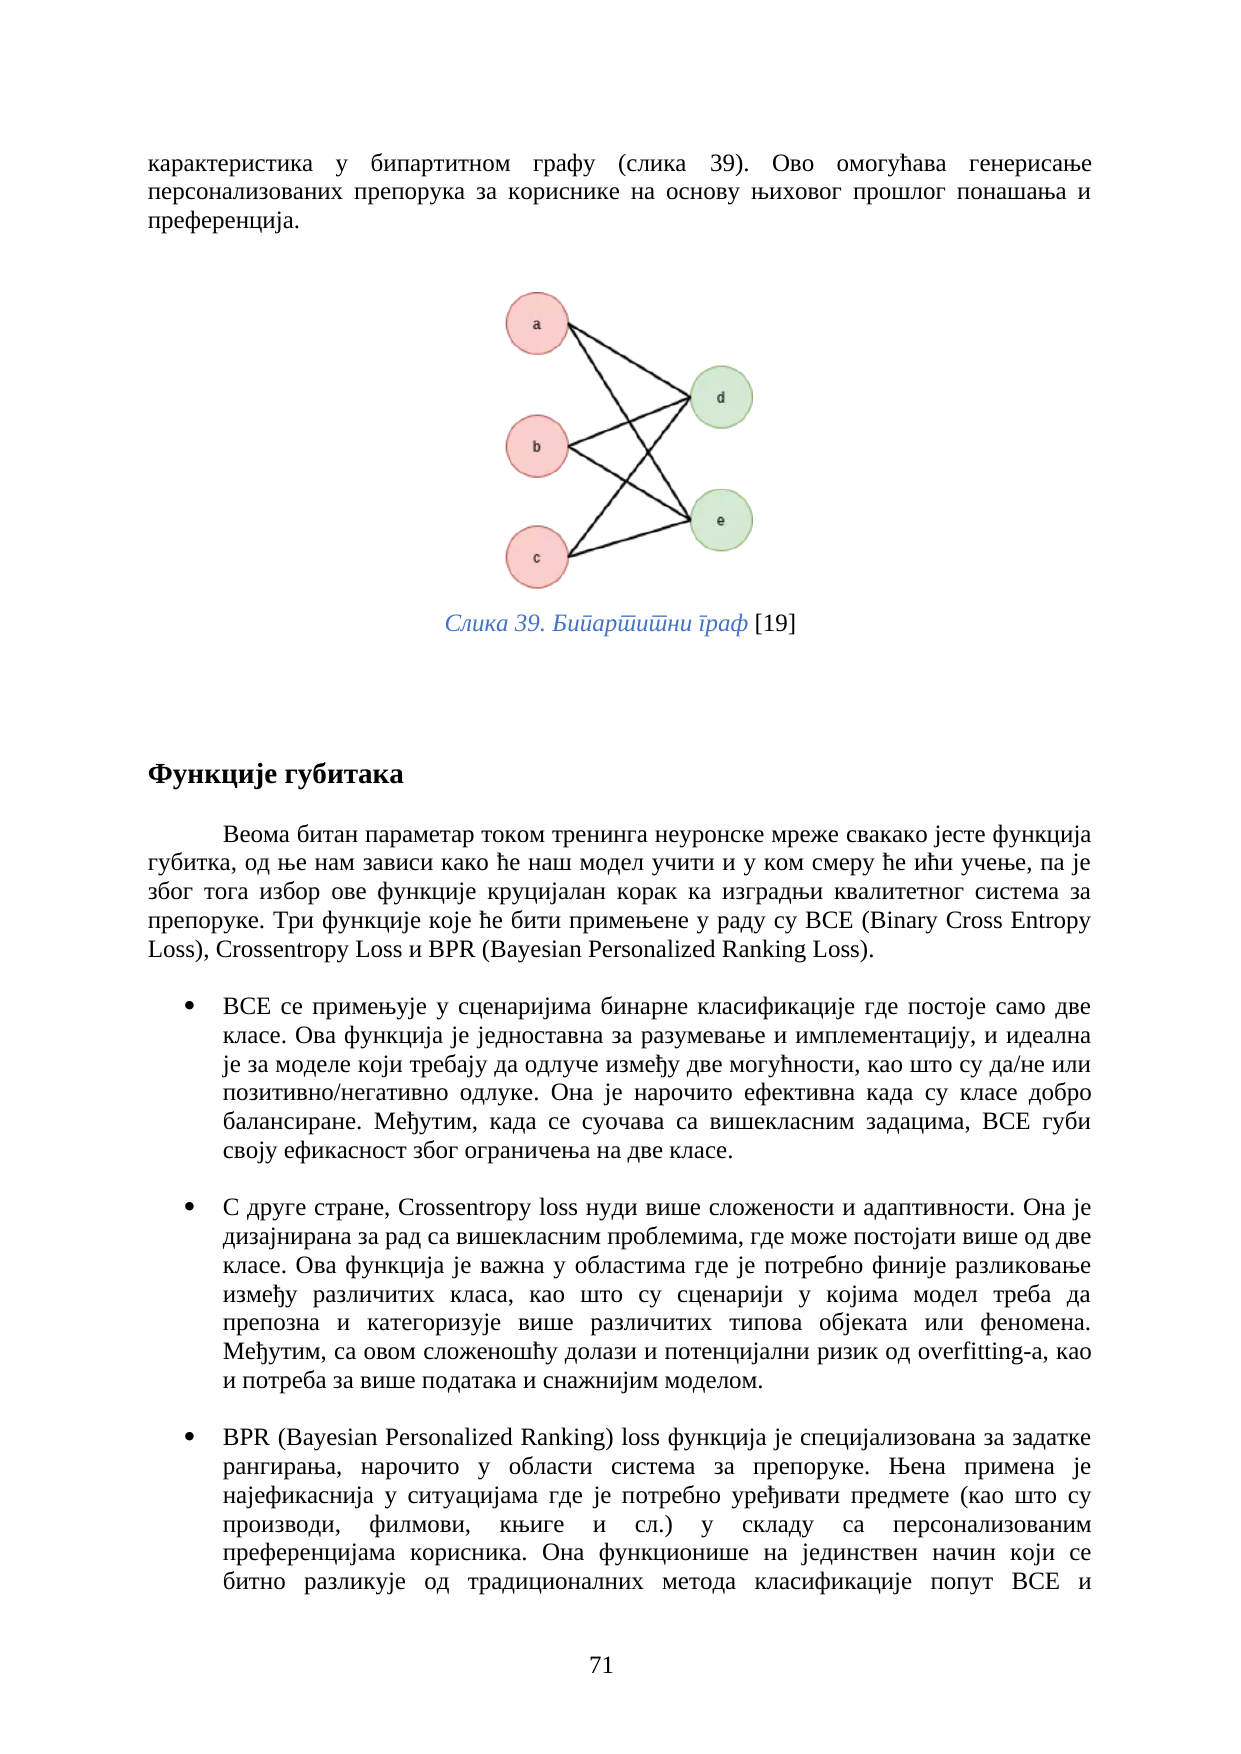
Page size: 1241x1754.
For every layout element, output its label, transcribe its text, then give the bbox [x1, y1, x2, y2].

text Слика 39. Бипартитни граф [148, 608, 1092, 636]
text Веома битан параметар током тренинга неуронске мреже свакако јесте функција губитка, од ње нам зависи како ће наш модел учити и у ком смеру ће ићи учење, па је због тога избор ове функције круцијалан корак ка изградњи квалитетног система за препоруке. Три функције које ће бити примењене у раду су BCE (Binary Cross Entropy Loss), Crossentropy Loss и BPR (Bayesian Personalized Ranking Loss). [148, 819, 1092, 962]
list BCE се примењује у сценаријима бинарне класификације где постоје само две класе. Ова функција је једноставна за разумевање и имплементацију, и идеална је за моделе који требају да одлуче између две могућности, као што су да/не или позитивно/негативно одлуке. Она је нарочито ефективна када су класе добро балансиране. Међутим, када се суочава са вишекласним задацима, BCE губи своју ефикасност због ограничења на две класе. [185, 991, 1092, 1164]
subtitle Функције губитака [148, 756, 1092, 790]
picture [469, 262, 771, 608]
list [185, 1422, 1092, 1595]
list С друге стране, Crossentropy loss нуди више сложености и адаптивности. Она је дизајнирана за рад са вишекласним проблемима, где може постојати више од две класе. Ова функција је важна у областима где је потребно финије разликовање између различитих класа, као што су сценарији у којима модел треба да препозна и категоризује више различитих типова објеката или феномена. Међутим, са овом сложеношћу долази и потенцијални ризик од overfitting-a, као и потреба за више података и снажнијим моделом. [185, 1192, 1092, 1394]
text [148, 148, 1092, 234]
